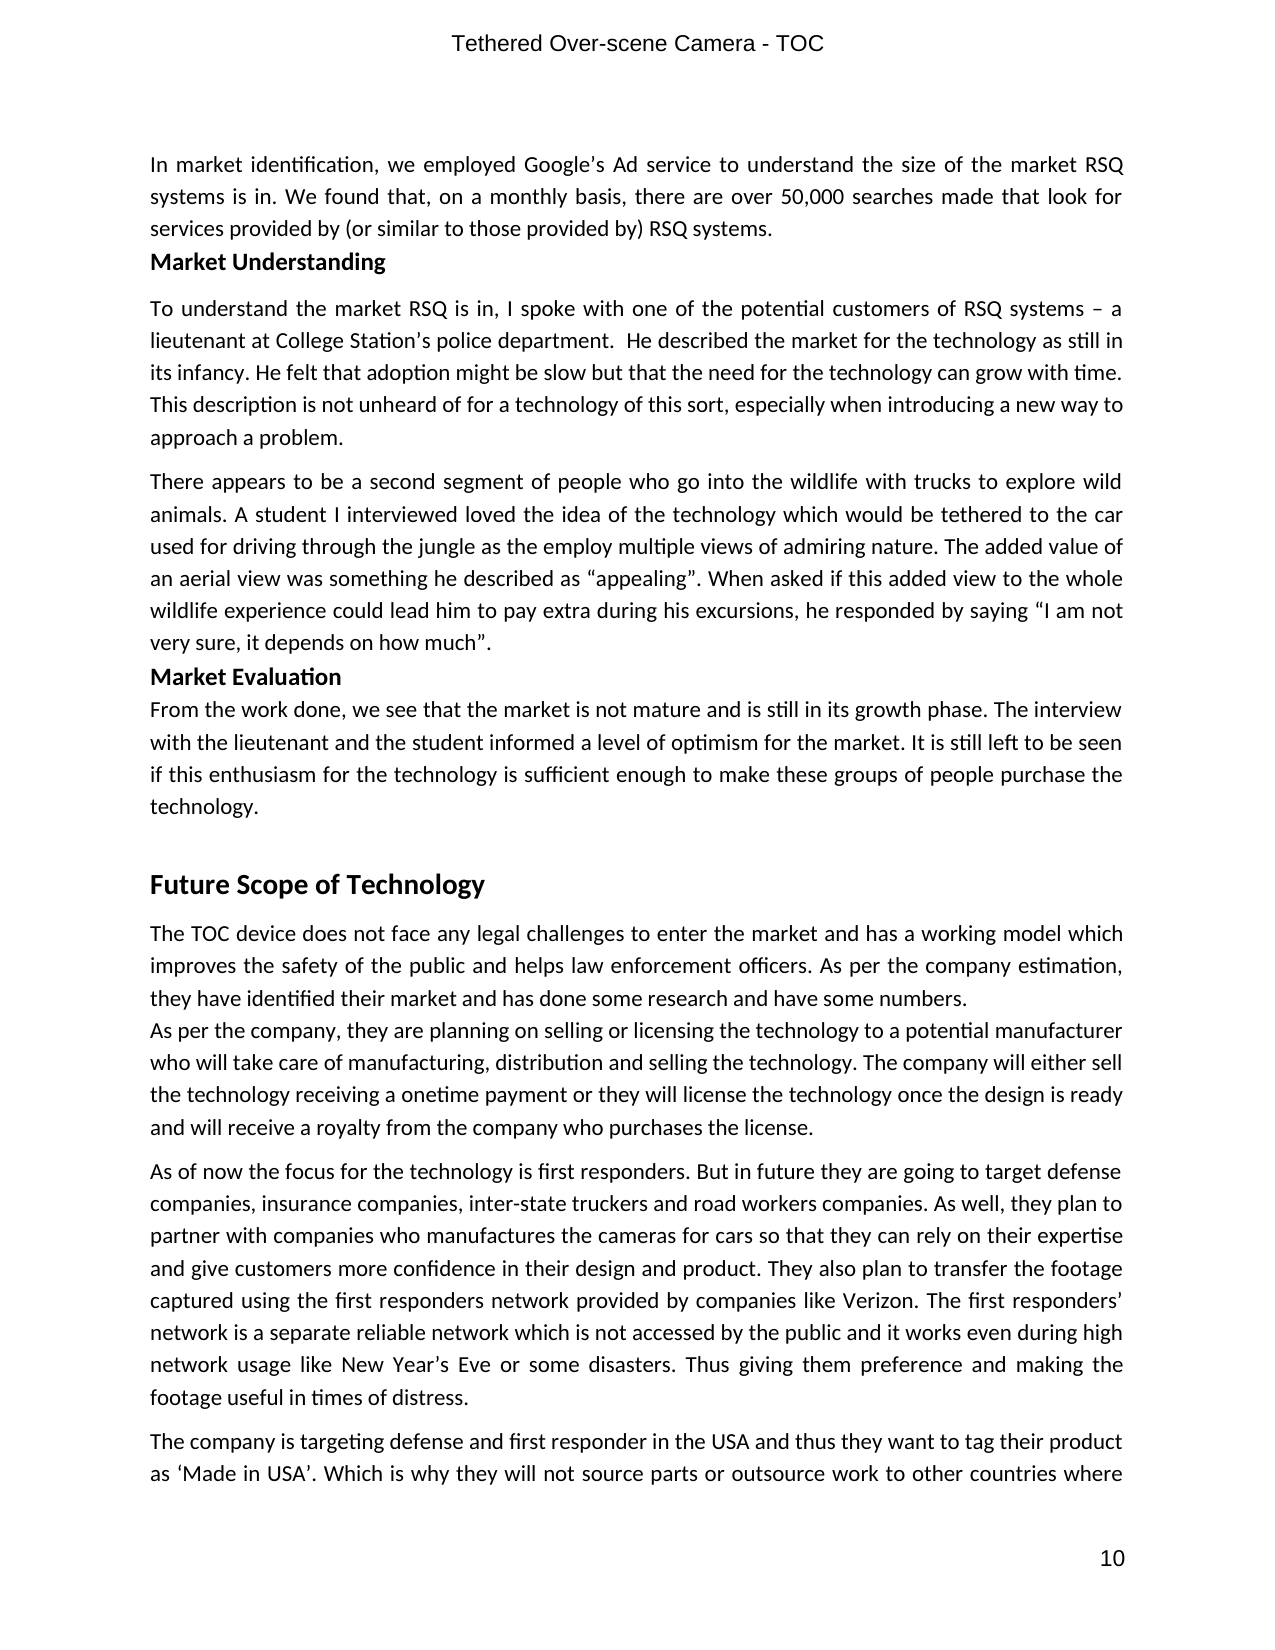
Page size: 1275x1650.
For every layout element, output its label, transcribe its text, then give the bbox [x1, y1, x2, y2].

text There appears to be a second segment of people who go into the wildlife with trucks to explore wild animals. A student I interviewed loved the idea of the technology which would be tethered to the car used for driving through the jungle as the employ multiple views of admiring nature. The added value of an aerial view was something he described as “appealing”. When asked if this added view to the whole wildlife experience could lead him to pay extra during his excursions, he responded by saying “I am not very sure, it depends on how much”. [150, 467, 1125, 656]
text As of now the focus for the technology is first responders. But in future they are going to target defense companies, insurance companies, inter-state truckers and road workers companies. As well, they plan to partner with companies who manufactures the cameras for cars so that they can rely on their expertise and give customers more confidence in their design and product. They also plan to transfer the footage captured using the first responders network provided by companies like Verizon. The first responders’ network is a separate reliable network which is not accessed by the public and it works even during high network usage like New Year’s Eve or some disasters. Thus giving them preference and making the footage useful in times of distress. [150, 1157, 1125, 1411]
text From the work done, we see that the market is not mature and is still in its growth phase. The interview with the lieutenant and the student informed a level of optimism for the market. It is still left to be seen if this enthusiasm for the technology is sufficient enough to make these groups of people purchase the technology. [150, 696, 1125, 820]
subtitle Future Scope of Technology [150, 866, 1125, 902]
text The TOC device does not face any legal challenges to enter the market and has a working model which improves the safety of the public and helps law enforcement officers. As per the company estimation, they have identified their market and has done some research and have some numbers. [150, 919, 1125, 1012]
text In market identification, we employed Google’s Ad service to understand the size of the market RSQ systems is in. We found that, on a monthly basis, there are over 50,000 searches made that look for services provided by (or similar to those provided by) RSQ systems. [150, 150, 1125, 242]
text To understand the market RSQ is in, I spoke with one of the potential customers of RSQ systems – a lieutenant at College Station’s police department. He described the market for the technology as still in its infancy. He felt that adoption might be slow but that the need for the technology can grow with time. This description is not unheard of for a technology of this sort, especially when introducing a new way to approach a problem. [150, 294, 1125, 451]
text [150, 1427, 1125, 1487]
text As per the company, they are planning on selling or licensing the technology to a potential manufacturer who will take care of manufacturing, distribution and selling the technology. The company will either sell the technology receiving a onetime payment or they will license the technology once the design is ready and will receive a royalty from the company who purchases the license. [150, 1016, 1125, 1141]
text Market Understanding [150, 247, 1125, 277]
text Market Evaluation [150, 661, 1125, 691]
